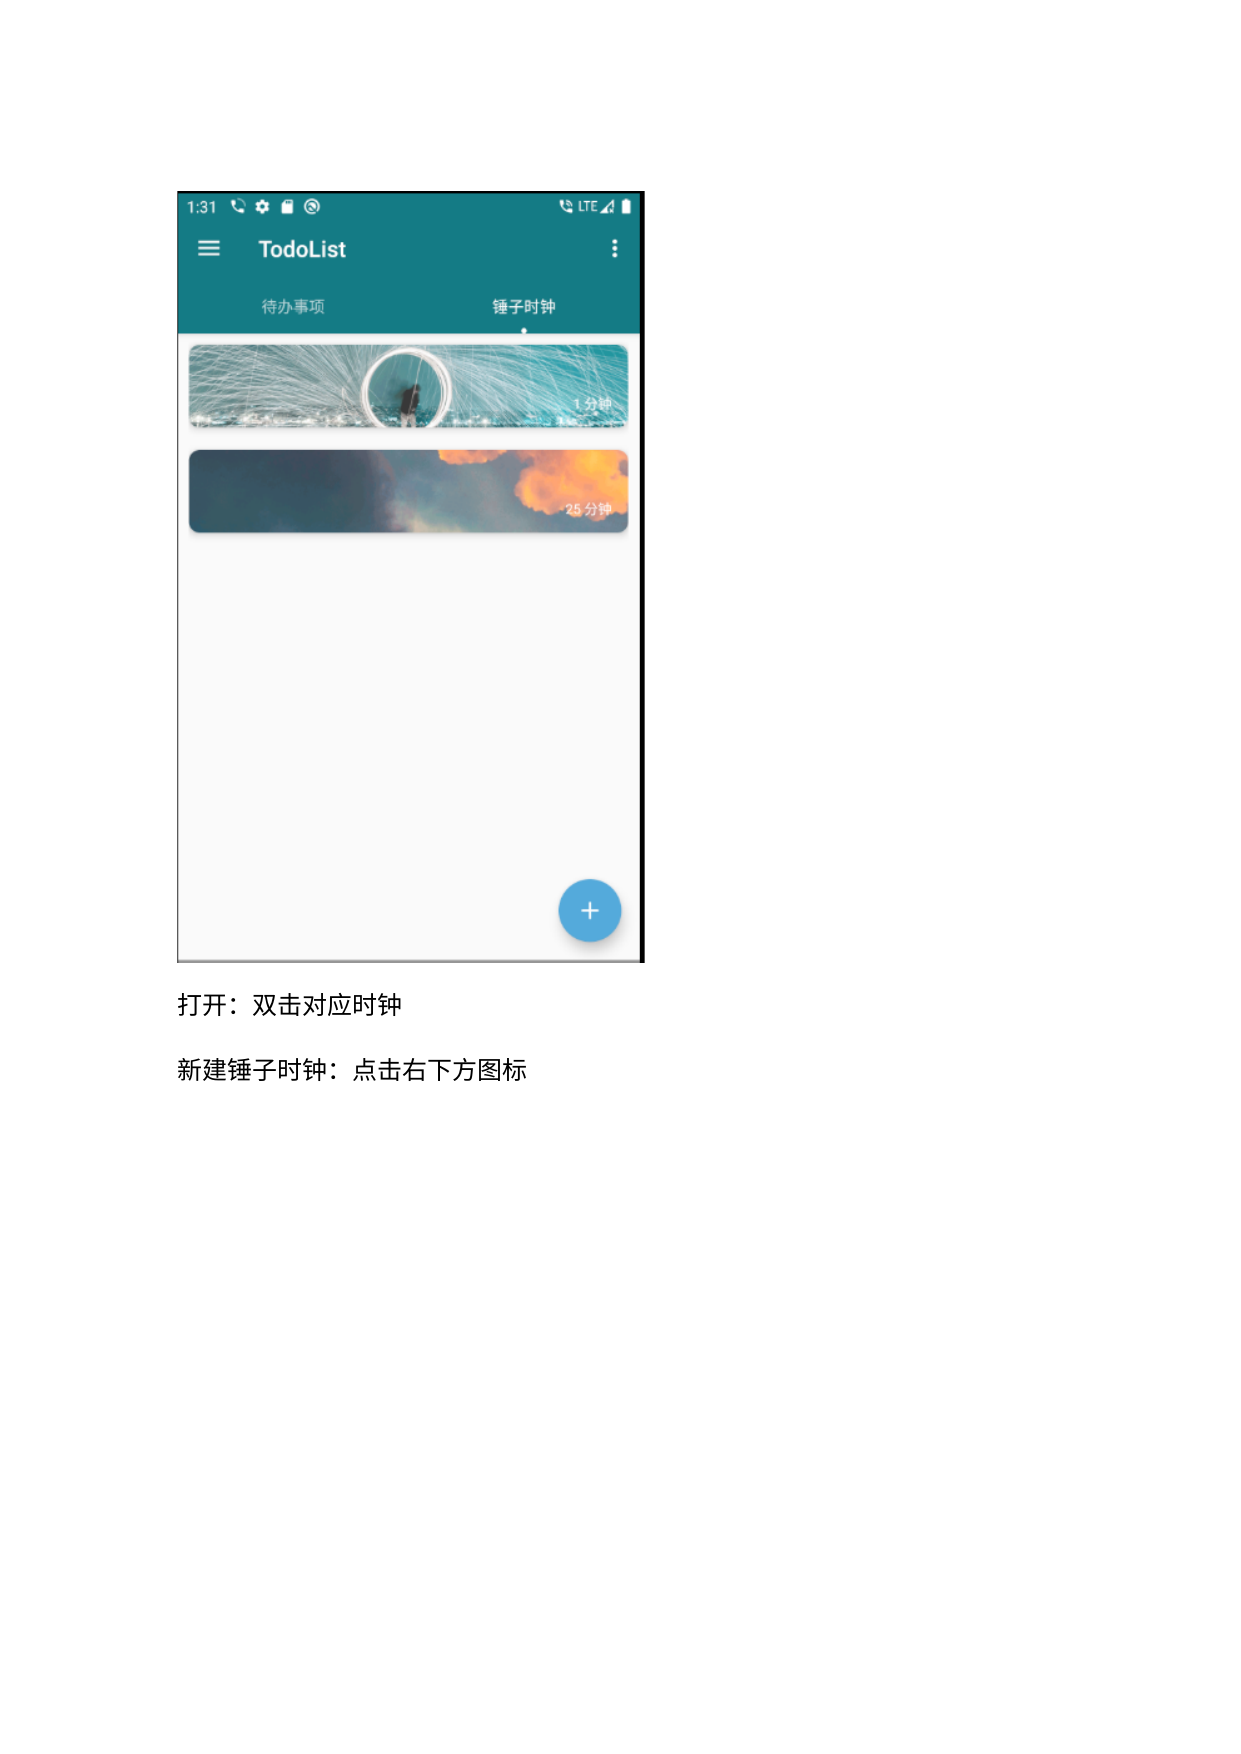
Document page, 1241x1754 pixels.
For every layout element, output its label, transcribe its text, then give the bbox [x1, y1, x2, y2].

text 新建锤子时钟：点击右下方图标 [177, 1036, 1122, 1101]
picture [177, 191, 645, 963]
text 打开：双击对应时钟 [177, 971, 1122, 1036]
